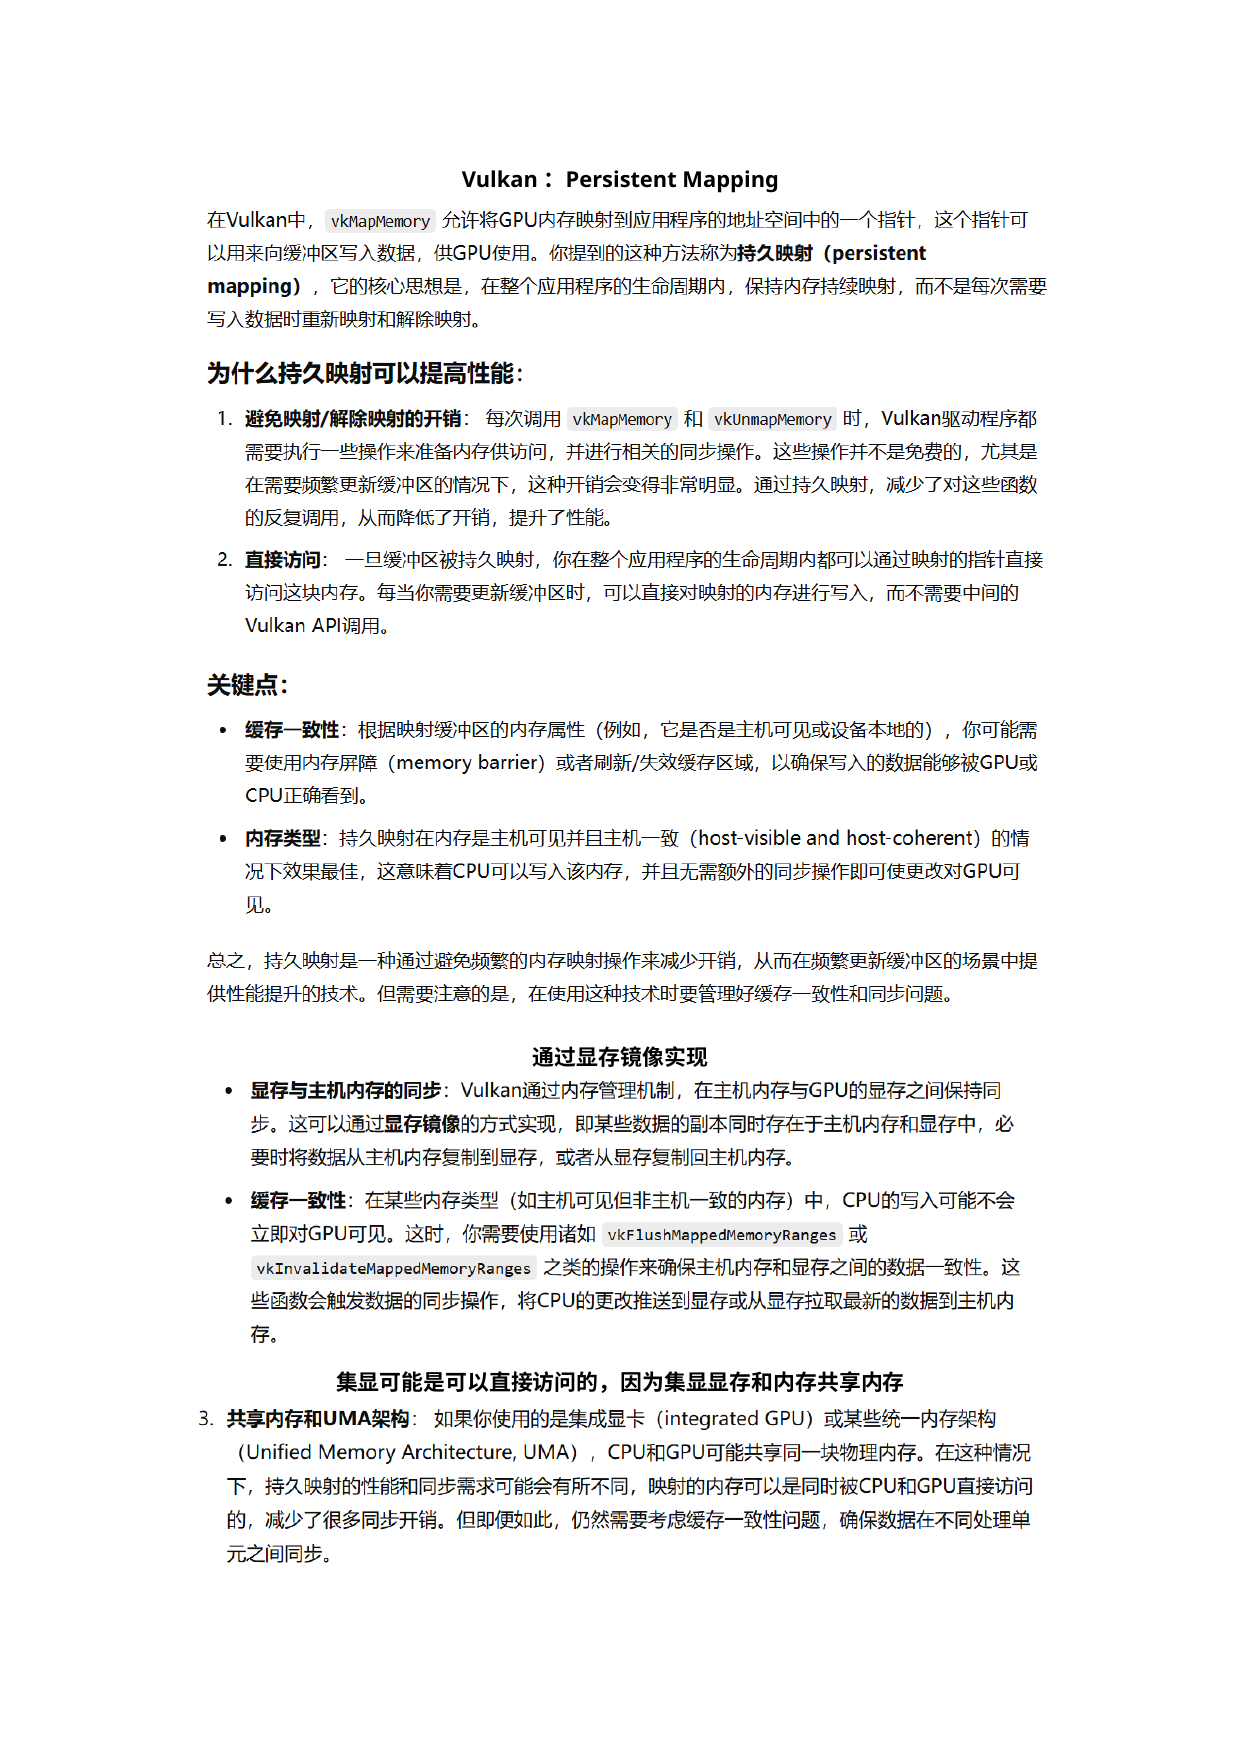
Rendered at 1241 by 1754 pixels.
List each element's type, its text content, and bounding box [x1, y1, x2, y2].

text Vulkan ：Persistent Mapping [187, 162, 1053, 194]
picture [187, 1397, 1053, 1579]
text 通过显存镜像实现 [187, 1039, 1053, 1072]
text 集显可能是可以直接访问的，因为集显显存和内存共享内存 [187, 1364, 1053, 1397]
picture [187, 194, 1053, 1014]
picture [207, 1072, 1034, 1353]
